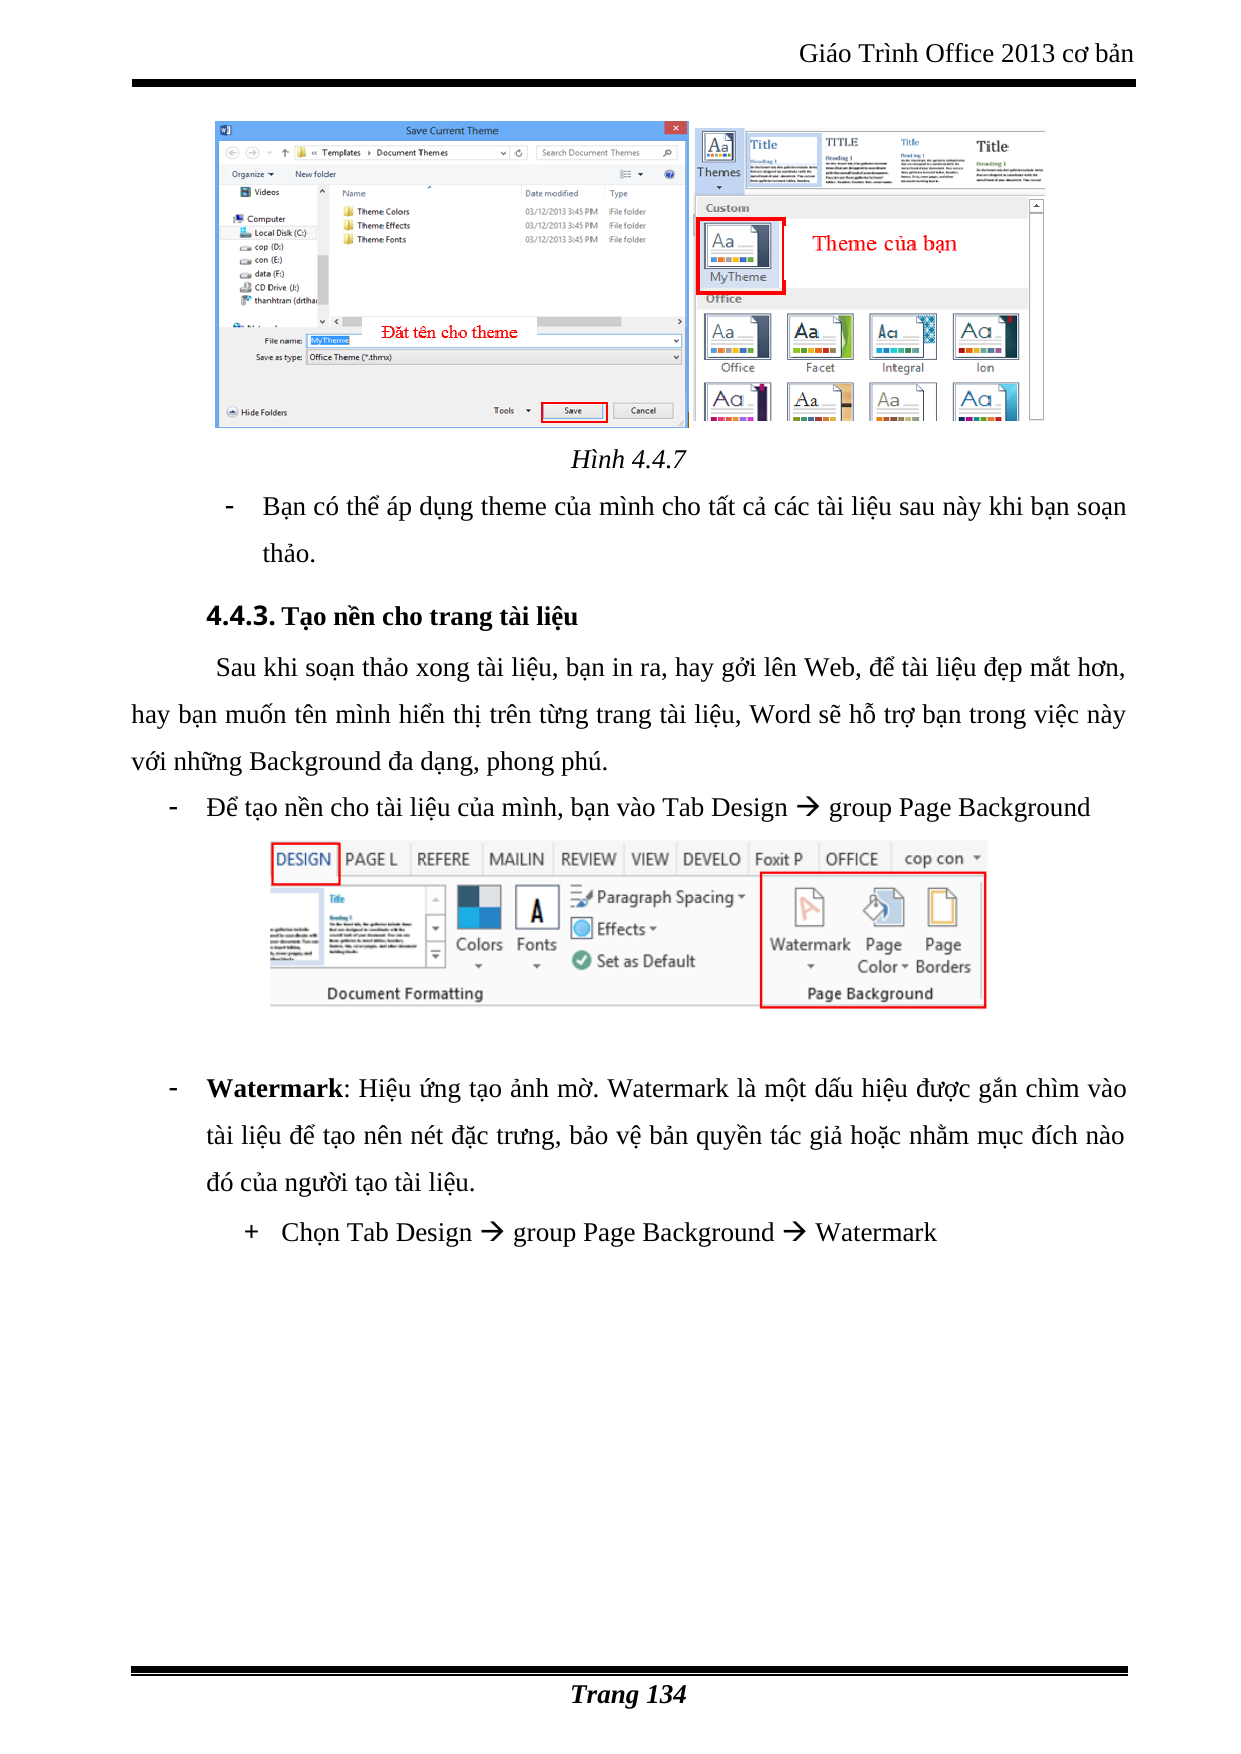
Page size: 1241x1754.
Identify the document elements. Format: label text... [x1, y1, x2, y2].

picture [268, 838, 991, 1011]
text Hình 4.4.7 [131, 443, 1128, 475]
list Watermark: Hiệu ứng tạo ảnh mờ. Watermark là một dấu hiệu được gắn chìm vào tài liệu để tạo nên nét đặc trưng, bảo vệ bản quyền tác giả hoặc nhằm mục đích nào đó của người tạo tài liệu. [169, 1072, 1128, 1197]
text Tạo nền cho trang tài liệu [206, 596, 1128, 633]
list Chọn Tab Design group Page Background Watermark [244, 1212, 1128, 1249]
picture [213, 118, 1045, 428]
list Bạn có thể áp dụng theme của mình cho tất cả các tài liệu sau này khi bạn soạn thảo. [225, 490, 1128, 568]
text Sau khi soạn thảo xong tài liệu, bạn in ra, hay gởi lên Web, để tài liệu đẹp mắt hơn, hay bạn muốn tên mình hiển thị trên từng trang tài liệu, Word sẽ hỗ trợ bạn trong việc này với những Background đa dạng, phong phú. [131, 651, 1128, 776]
list Để tạo nền cho tài liệu của mình, bạn vào Tab Design group Page Background [169, 791, 1128, 823]
